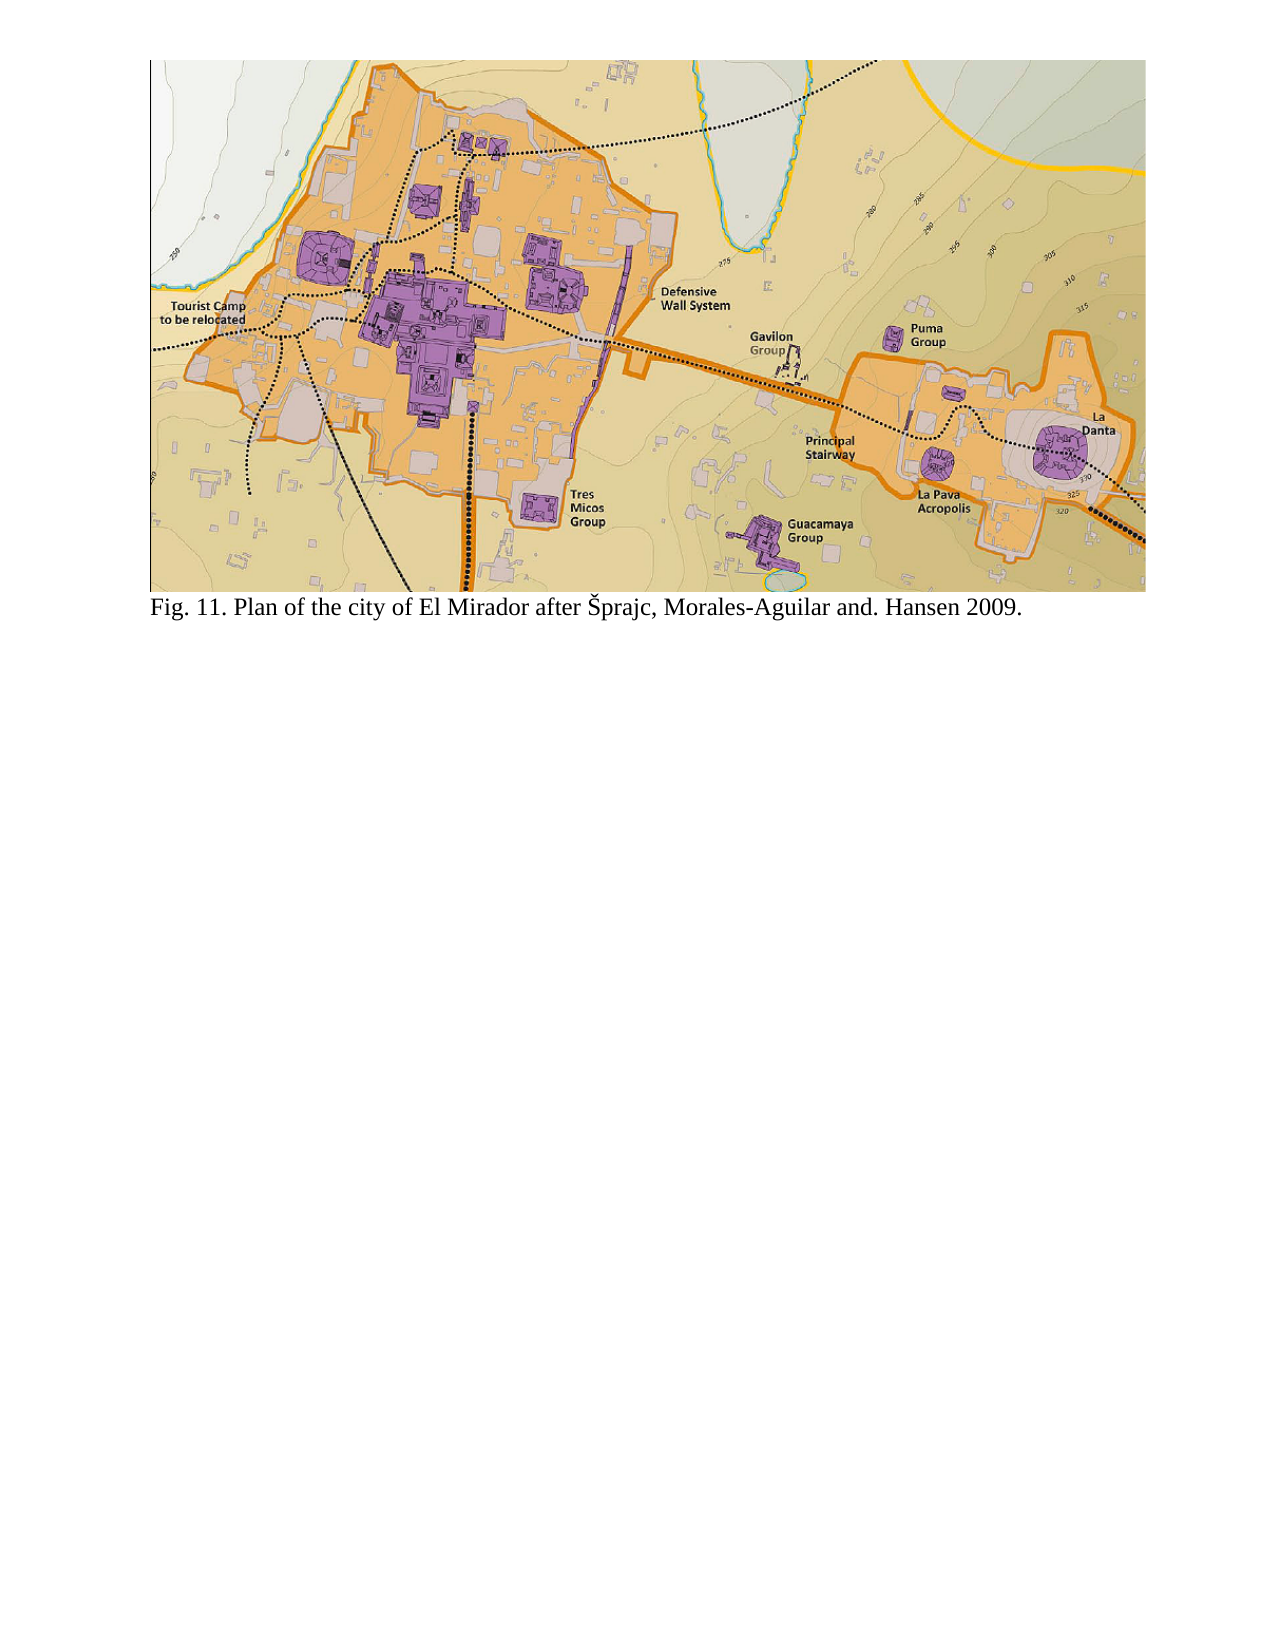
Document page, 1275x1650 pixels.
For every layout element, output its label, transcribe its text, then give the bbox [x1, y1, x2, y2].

picture [150, 60, 1146, 592]
text Fig. 11. Plan of the city of El Mirador after Šprajc, Morales-Aguilar and. Hansen 2009. [150, 592, 1215, 620]
